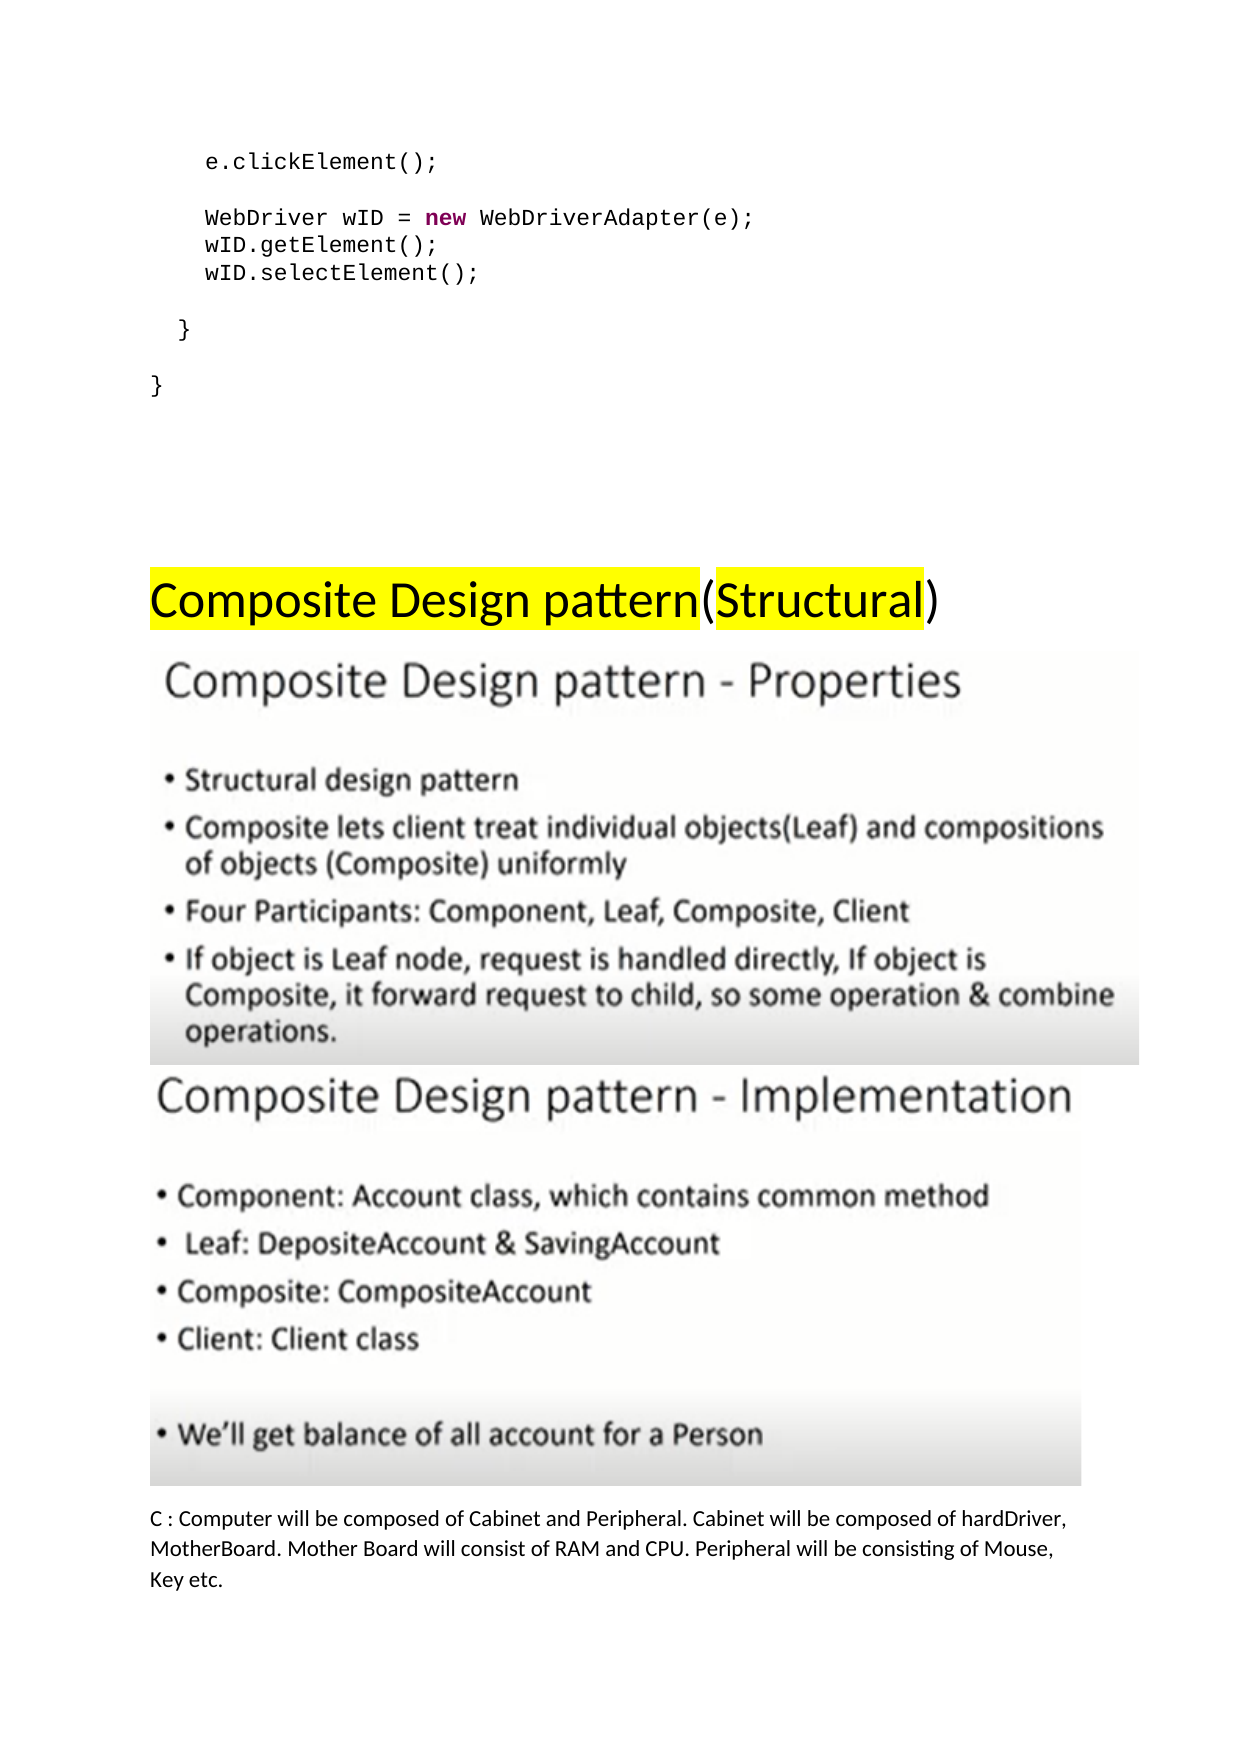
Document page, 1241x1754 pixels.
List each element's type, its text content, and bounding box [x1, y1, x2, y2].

picture [150, 1066, 1082, 1486]
text Composite Design pattern(Structural) [924, 567, 1090, 630]
text C : Computer will be composed of Cabinet and Peripheral. Cabinet will be composed of hardDriver, MotherBoard. Mother Board will consist of RAM and CPU. Peripheral will be consisting of Mouse, Key etc. [150, 1504, 1090, 1593]
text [150, 150, 1090, 399]
picture [150, 651, 1140, 1065]
